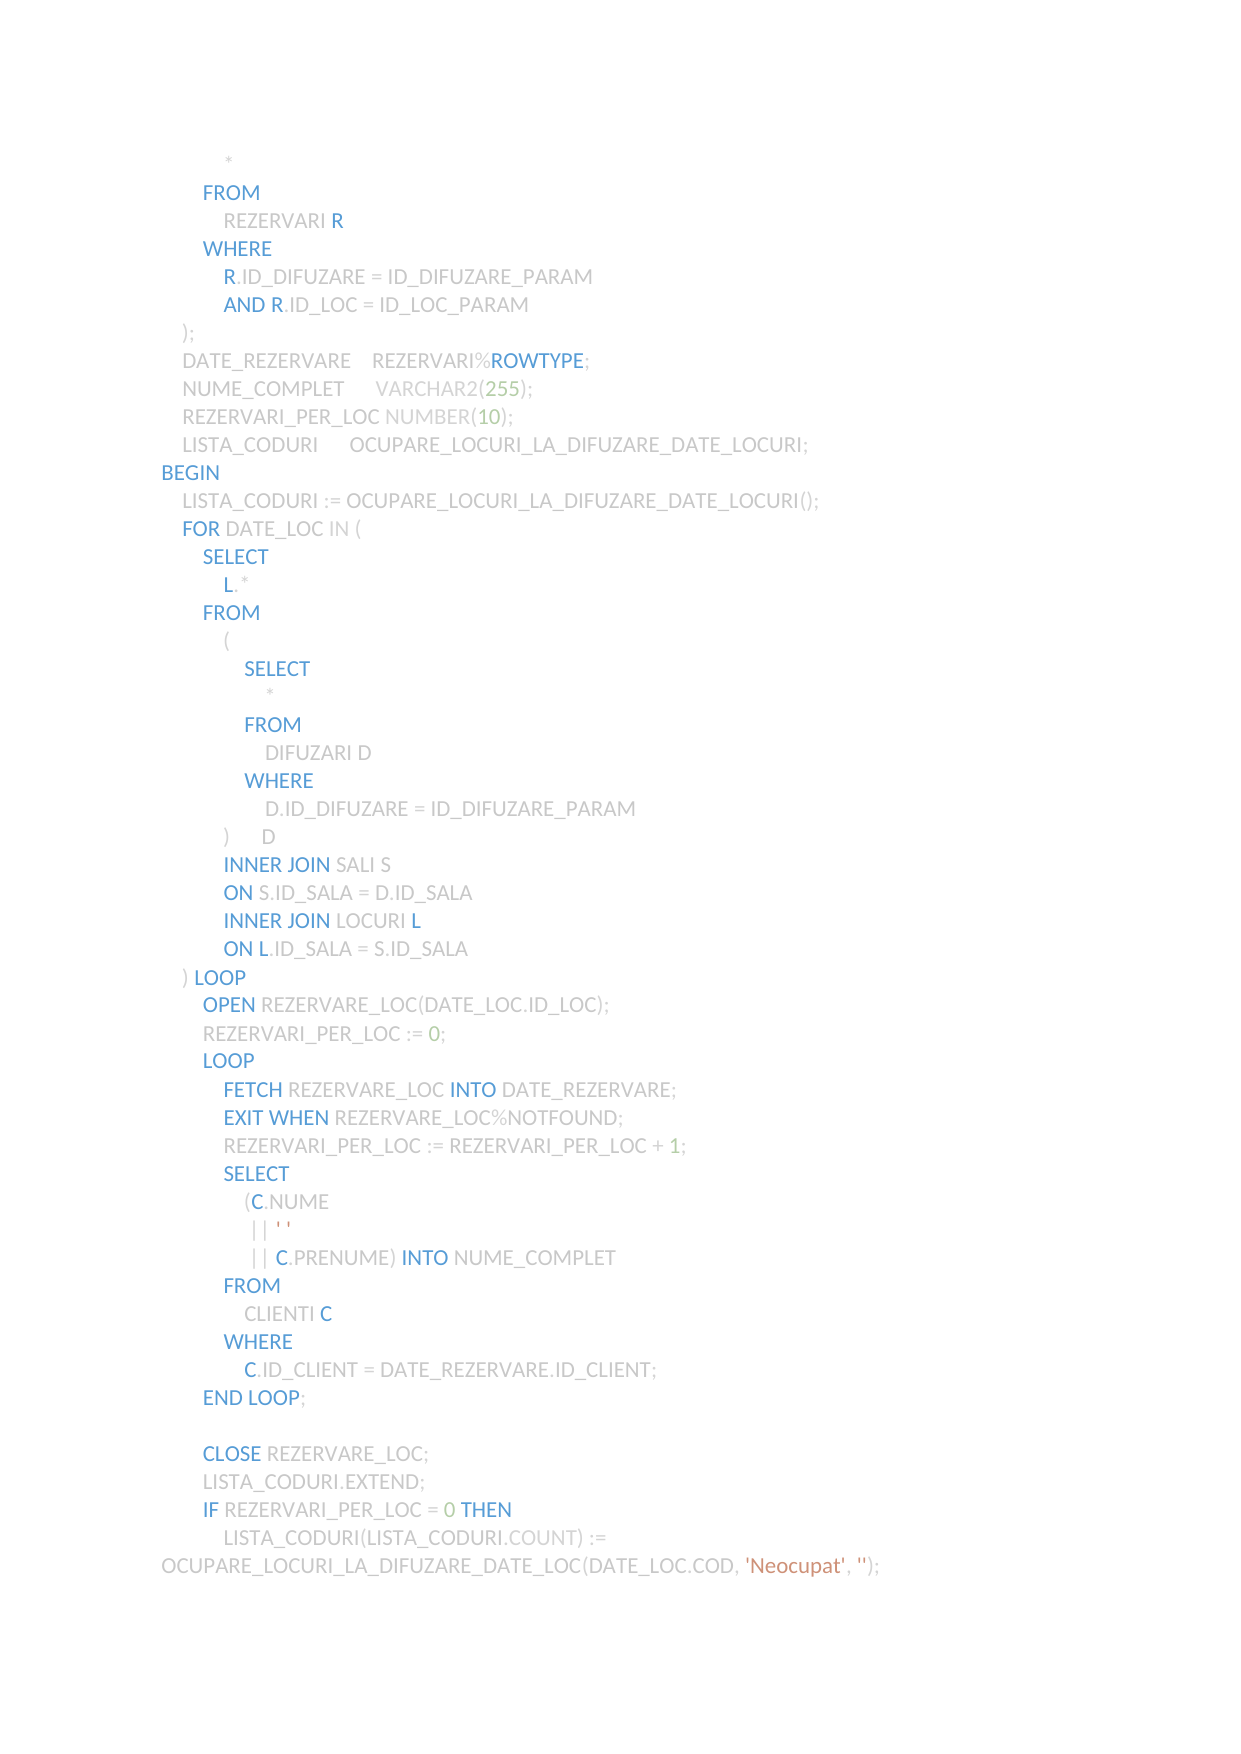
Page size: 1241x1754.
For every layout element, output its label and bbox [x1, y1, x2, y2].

table_header [150, 150, 1089, 1579]
